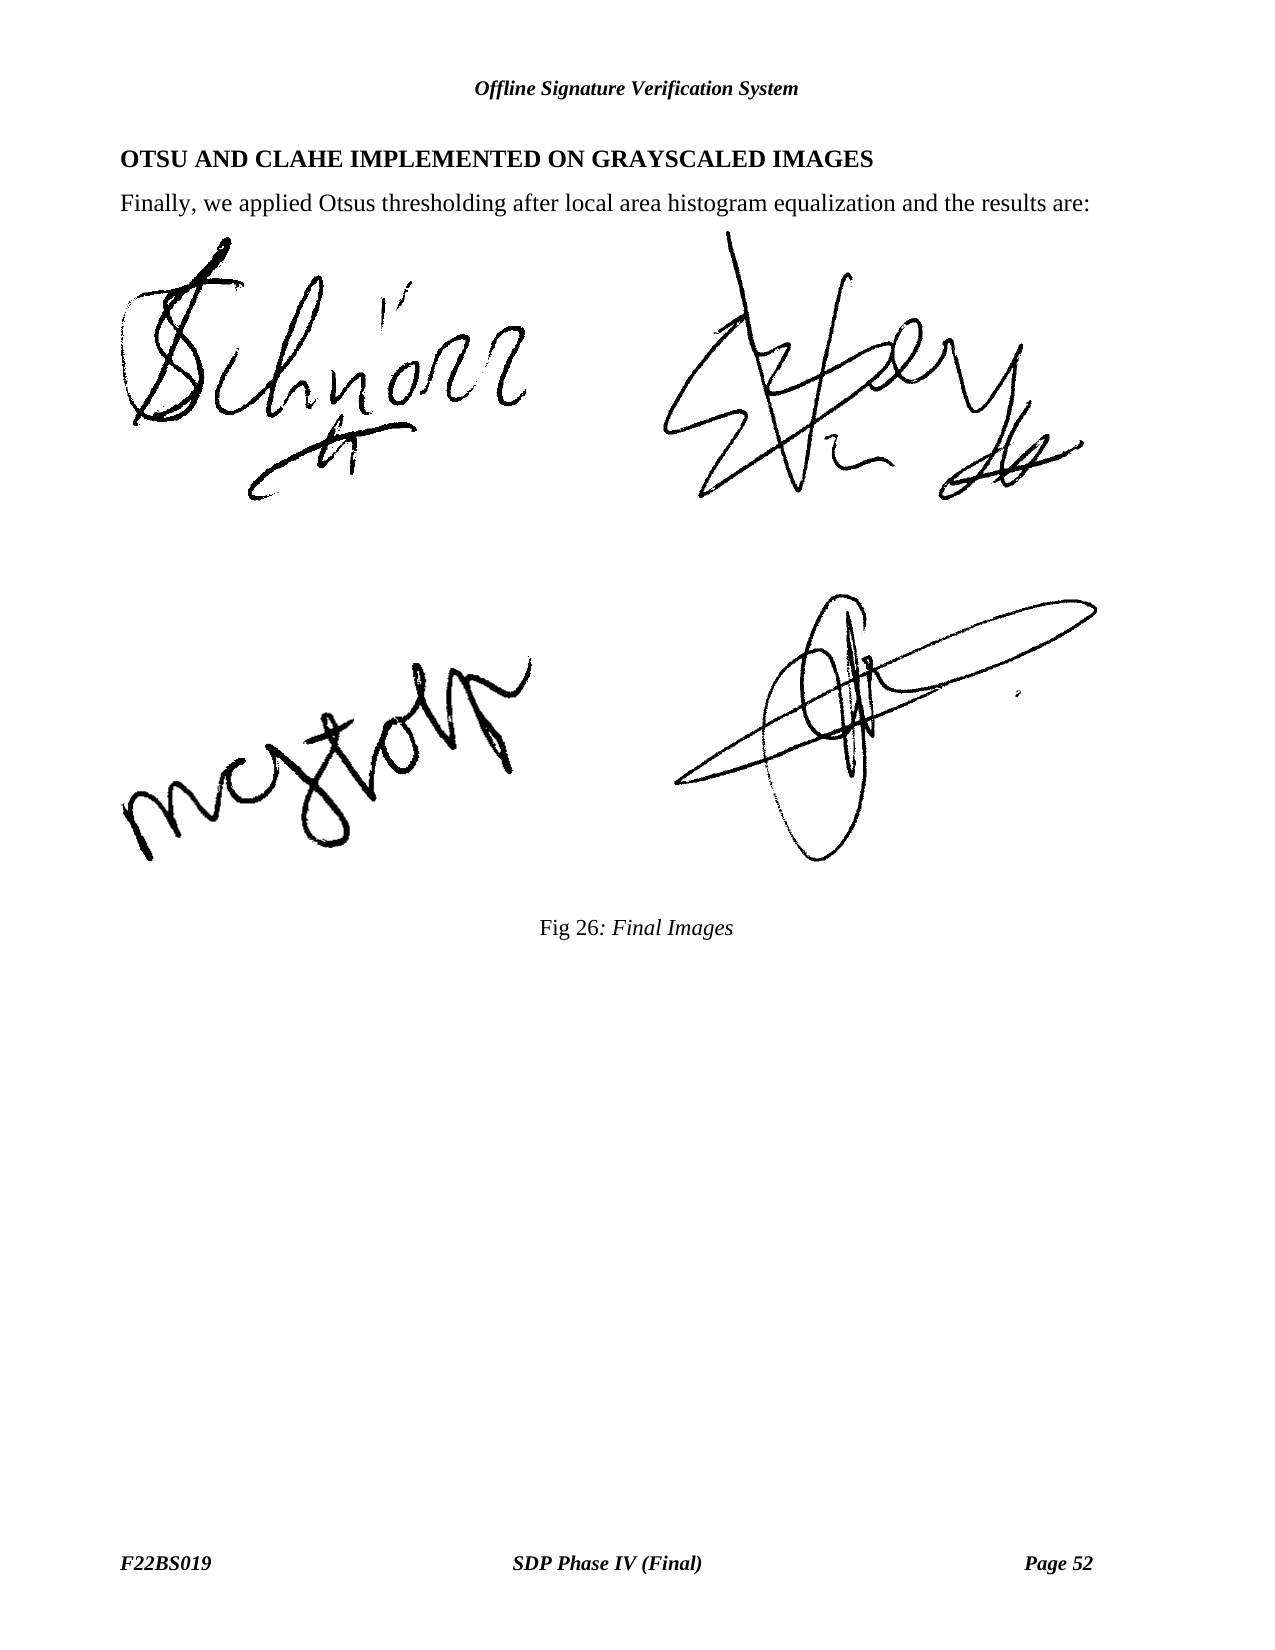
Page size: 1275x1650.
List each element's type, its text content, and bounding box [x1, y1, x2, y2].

text OTSU AND CLAHE IMPLEMENTED ON GRAYSCALED IMAGES [120, 144, 1155, 173]
picture [673, 593, 1098, 862]
text Fig 26: Final Images [120, 914, 1155, 941]
picture [120, 237, 527, 501]
picture [120, 655, 533, 862]
picture [662, 230, 1084, 501]
text Finally, we applied Otsus thresholding after local area histogram equalization and the results are: [120, 188, 1155, 216]
